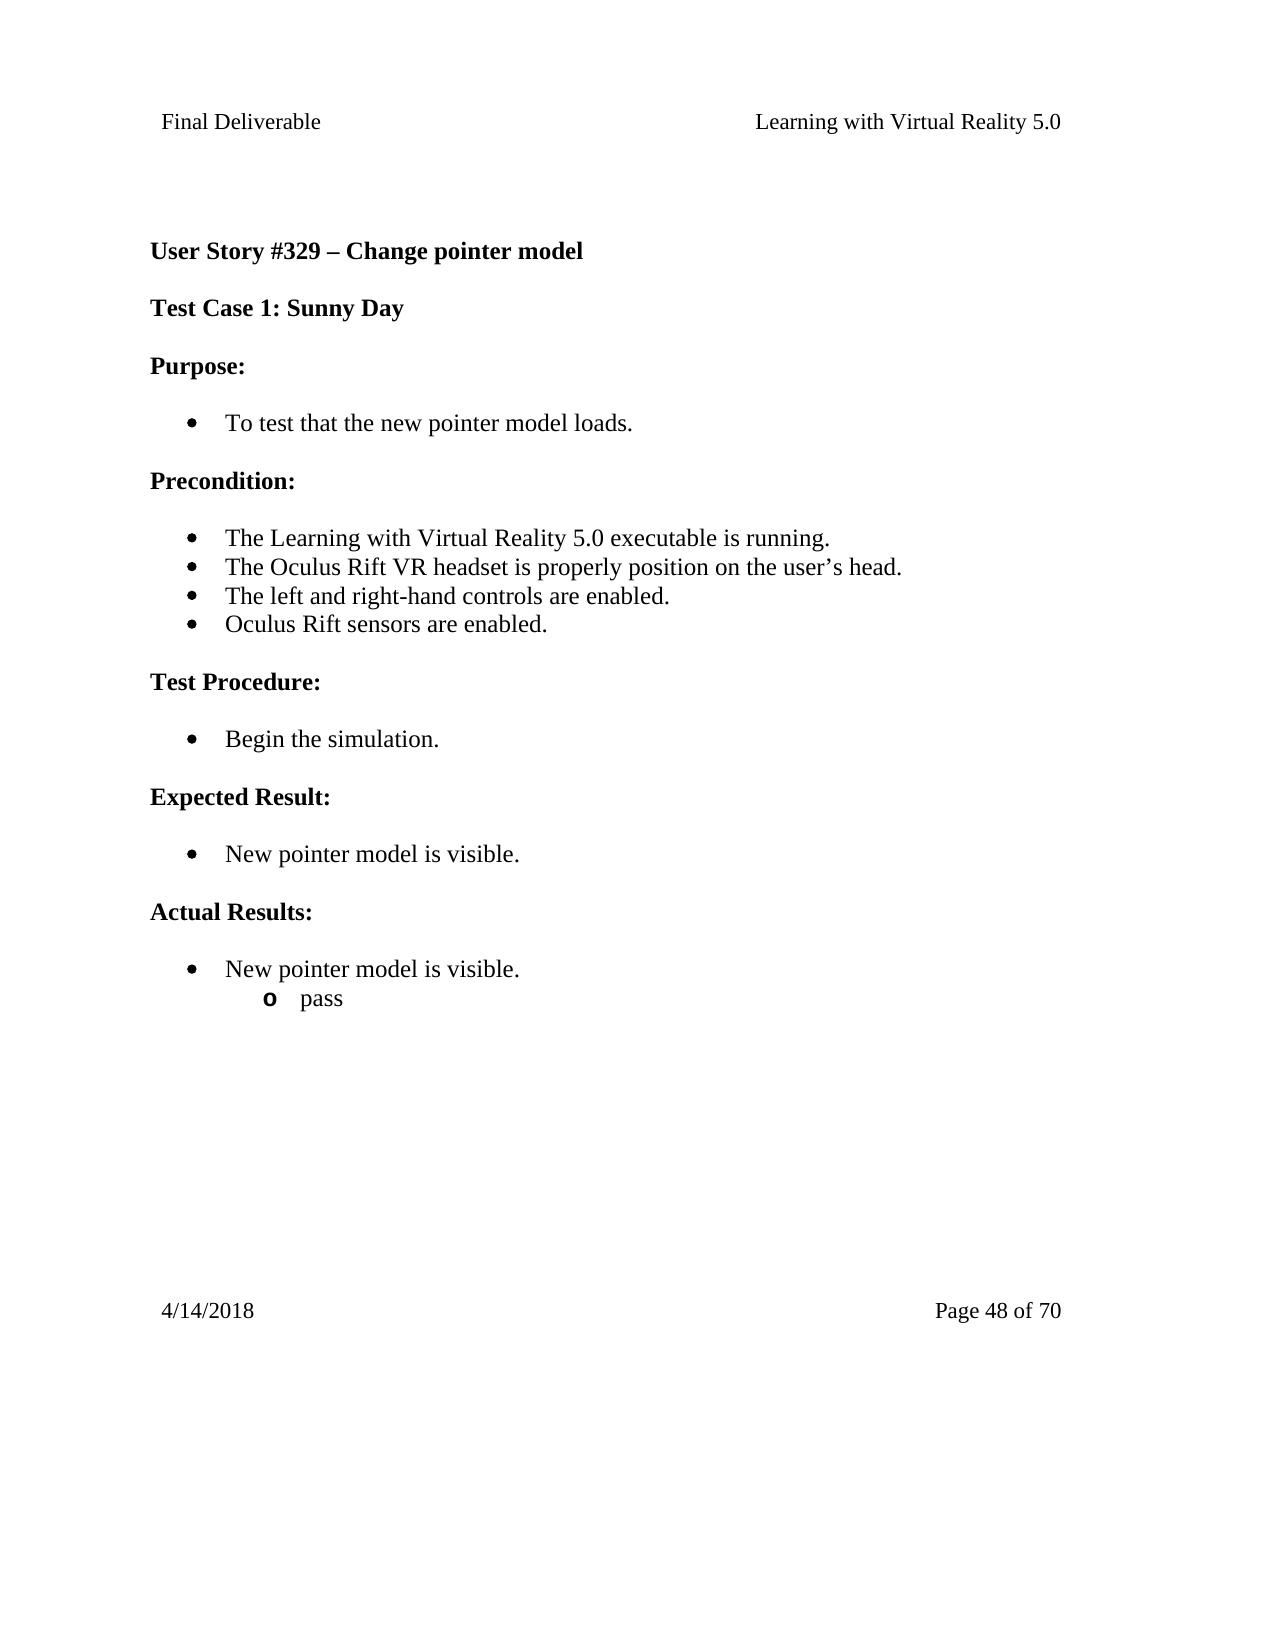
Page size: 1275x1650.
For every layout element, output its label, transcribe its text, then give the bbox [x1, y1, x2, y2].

text Test Case 1: Sunny Day [150, 293, 1125, 322]
text Expected Result: [150, 782, 1125, 811]
list Begin the simulation. [187, 724, 1125, 753]
text User Story #329 – Change pointer model [150, 236, 1125, 264]
list New pointer model is visible. [187, 954, 1125, 983]
text Actual Results: [150, 897, 1125, 926]
list The Learning with Virtual Reality 5.0 executable is running. [187, 523, 1125, 552]
list The left and right-hand controls are enabled. [187, 581, 1125, 609]
list pass [262, 983, 1125, 1014]
text Test Procedure: [150, 667, 1125, 696]
list New pointer model is visible. [187, 839, 1125, 868]
text Precondition: [150, 466, 1125, 494]
list To test that the new pointer model loads. [187, 408, 1125, 437]
list The Oculus Rift VR headset is properly position on the user’s head. [187, 552, 1125, 581]
list Oculus Rift sensors are enabled. [187, 609, 1125, 638]
text Purpose: [150, 351, 1125, 379]
